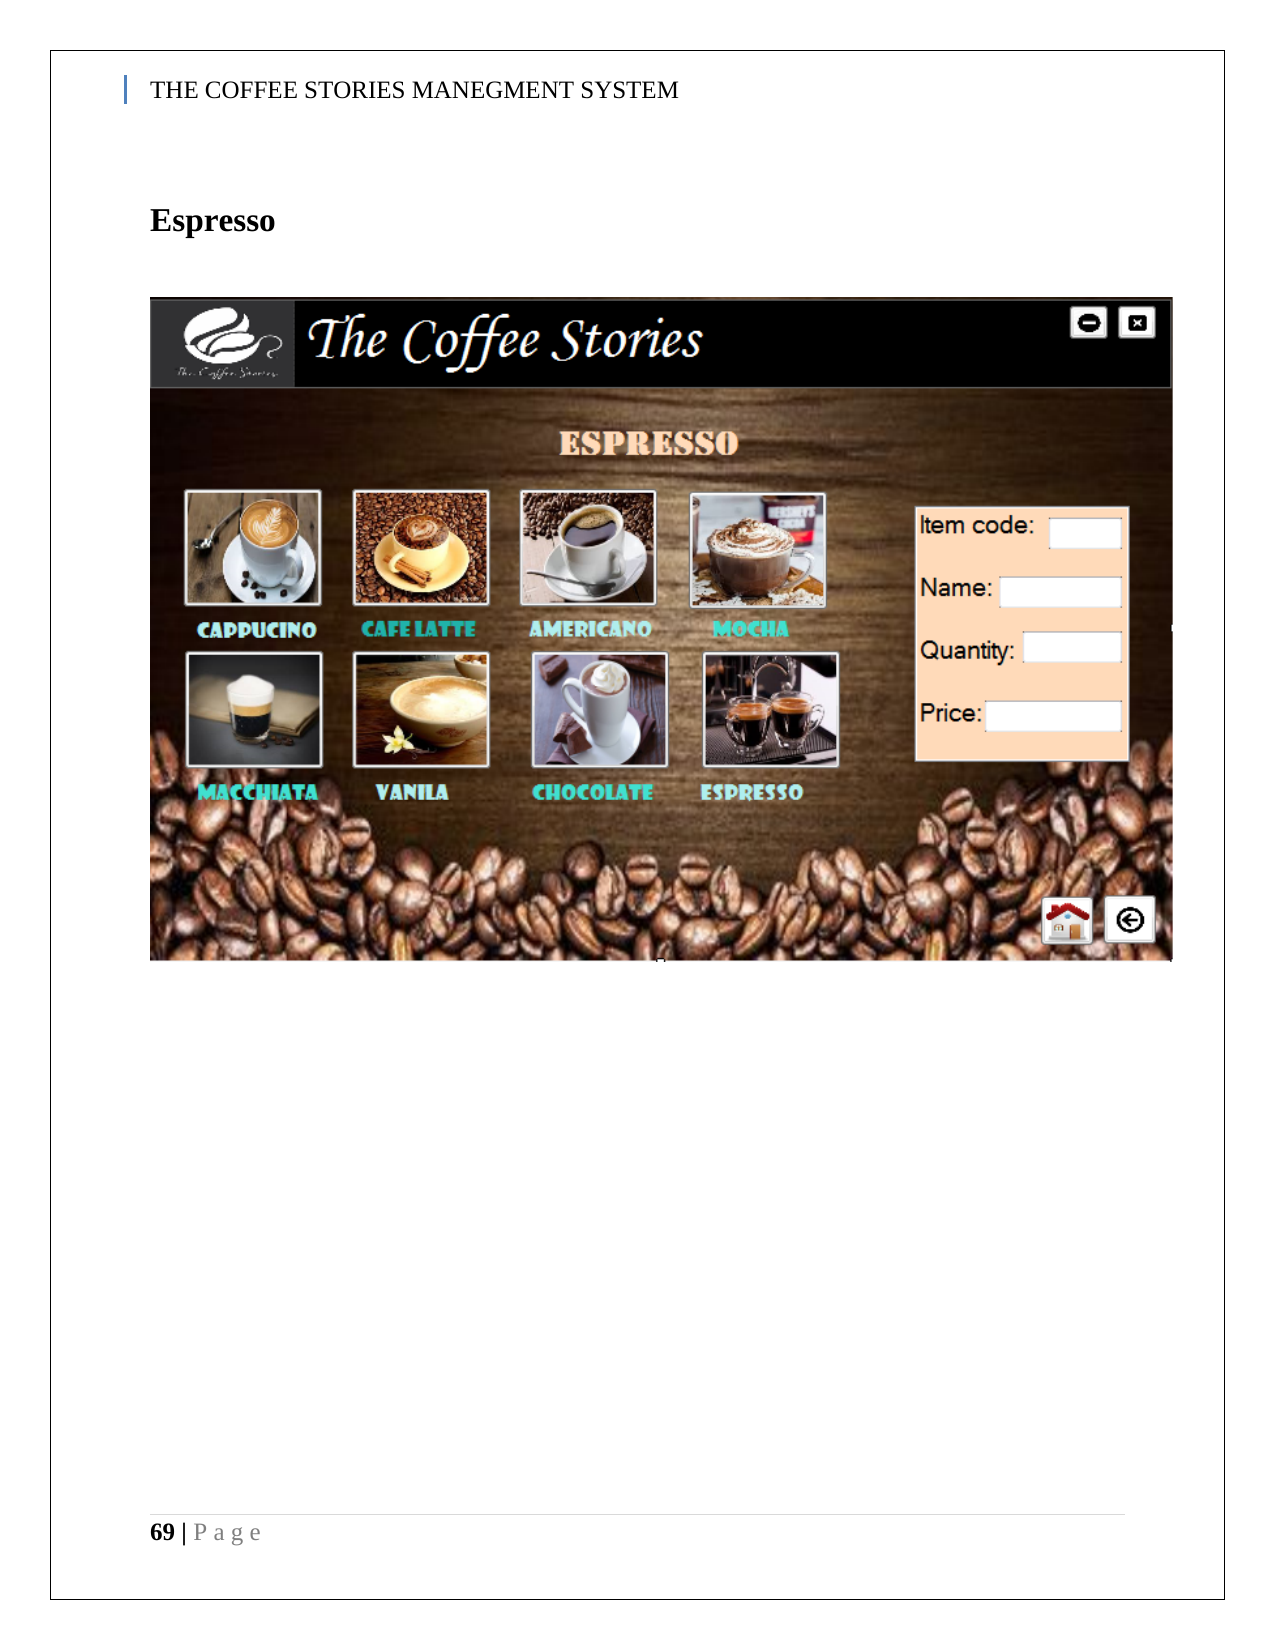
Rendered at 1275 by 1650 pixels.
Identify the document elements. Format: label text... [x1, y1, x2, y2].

picture [150, 297, 1173, 962]
subtitle Espresso [150, 200, 1125, 238]
